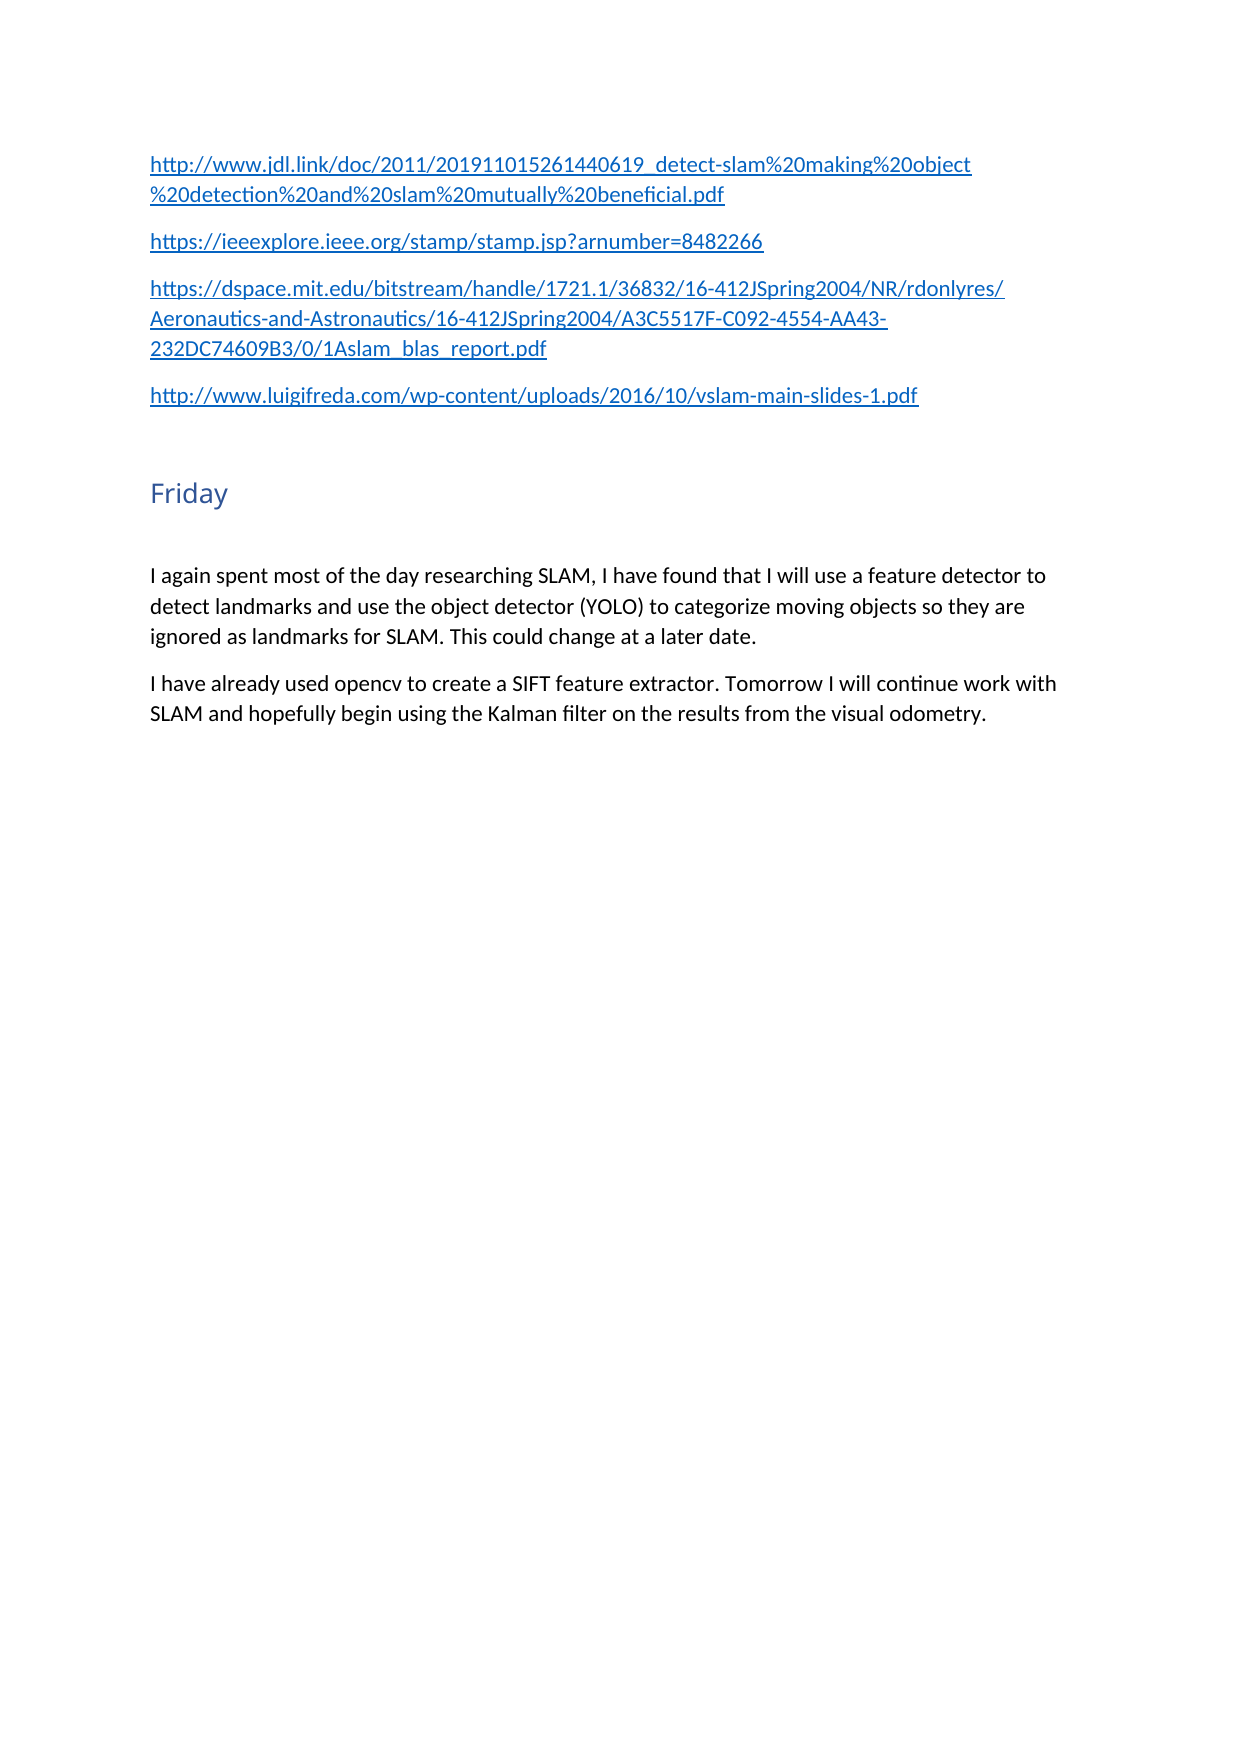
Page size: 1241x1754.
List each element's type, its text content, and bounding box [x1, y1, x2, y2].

text I have already used opencv to create a SIFT feature extractor. Tomorrow I will continue work with SLAM and hopefully begin using the Kalman filter on the results from the visual odometry. [150, 669, 1090, 727]
text http://www.jdl.link/doc/2011/201911015261440619_detect-slam%20making%20object%20detection%20and%20slam%20mutually%20beneficial.pdf [150, 150, 1090, 208]
text https://dspace.mit.edu/bitstream/handle/1721.1/36832/16-412JSpring2004/NR/rdonlyres/Aeronautics-and-Astronautics/16-412JSpring2004/A3C5517F-C092-4554-AA43-232DC74609B3/0/1Aslam_blas_report.pdf [150, 274, 1090, 362]
text https://ieeexplore.ieee.org/stamp/stamp.jsp?arnumber=8482266 [150, 227, 1090, 255]
text I again spent most of the day researching SLAM, I have found that I will use a feature detector to detect landmarks and use the object detector (YOLO) to categorize moving objects so they are ignored as landmarks for SLAM. This could change at a later date. [150, 562, 1090, 650]
subtitle Friday [150, 475, 1090, 512]
text http://www.luigifreda.com/wp-content/uploads/2016/10/vslam-main-slides-1.pdf [150, 381, 1090, 409]
